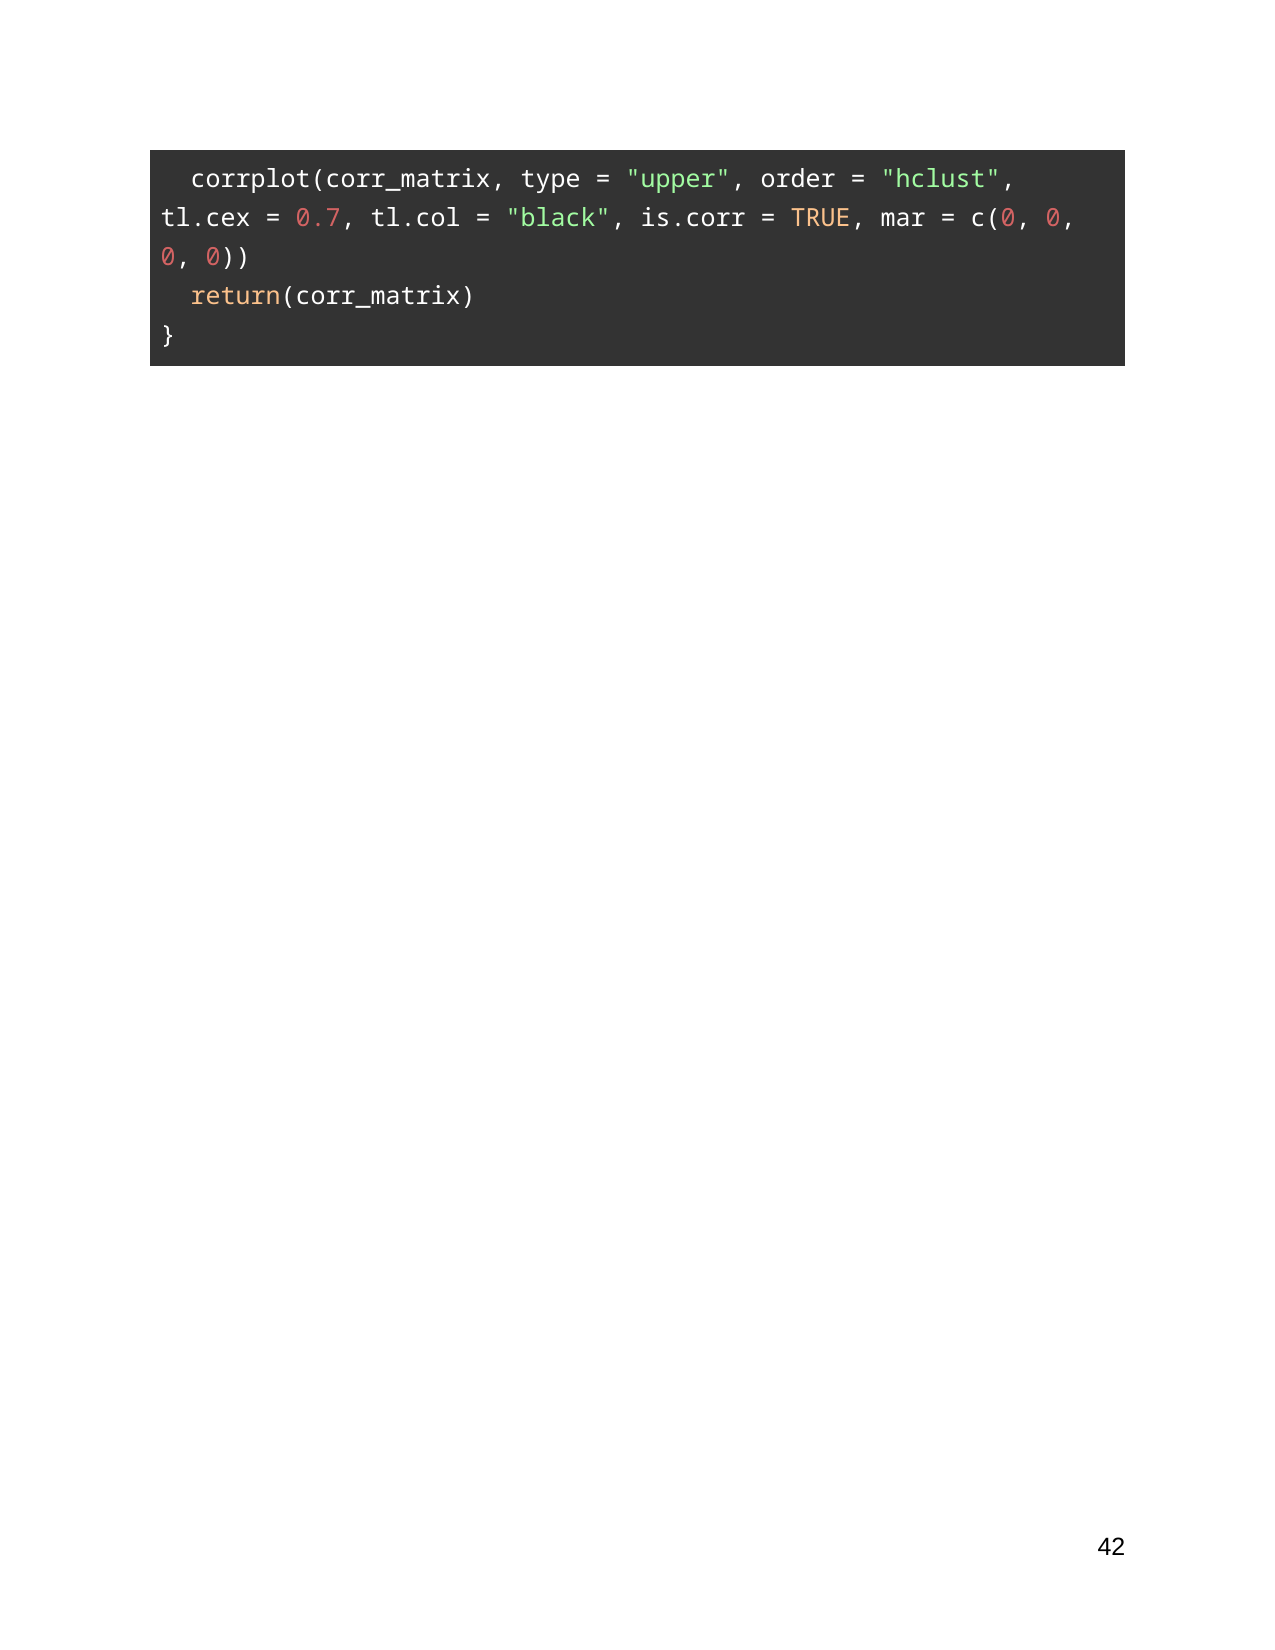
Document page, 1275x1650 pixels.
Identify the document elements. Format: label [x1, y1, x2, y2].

table_header [150, 150, 1125, 366]
